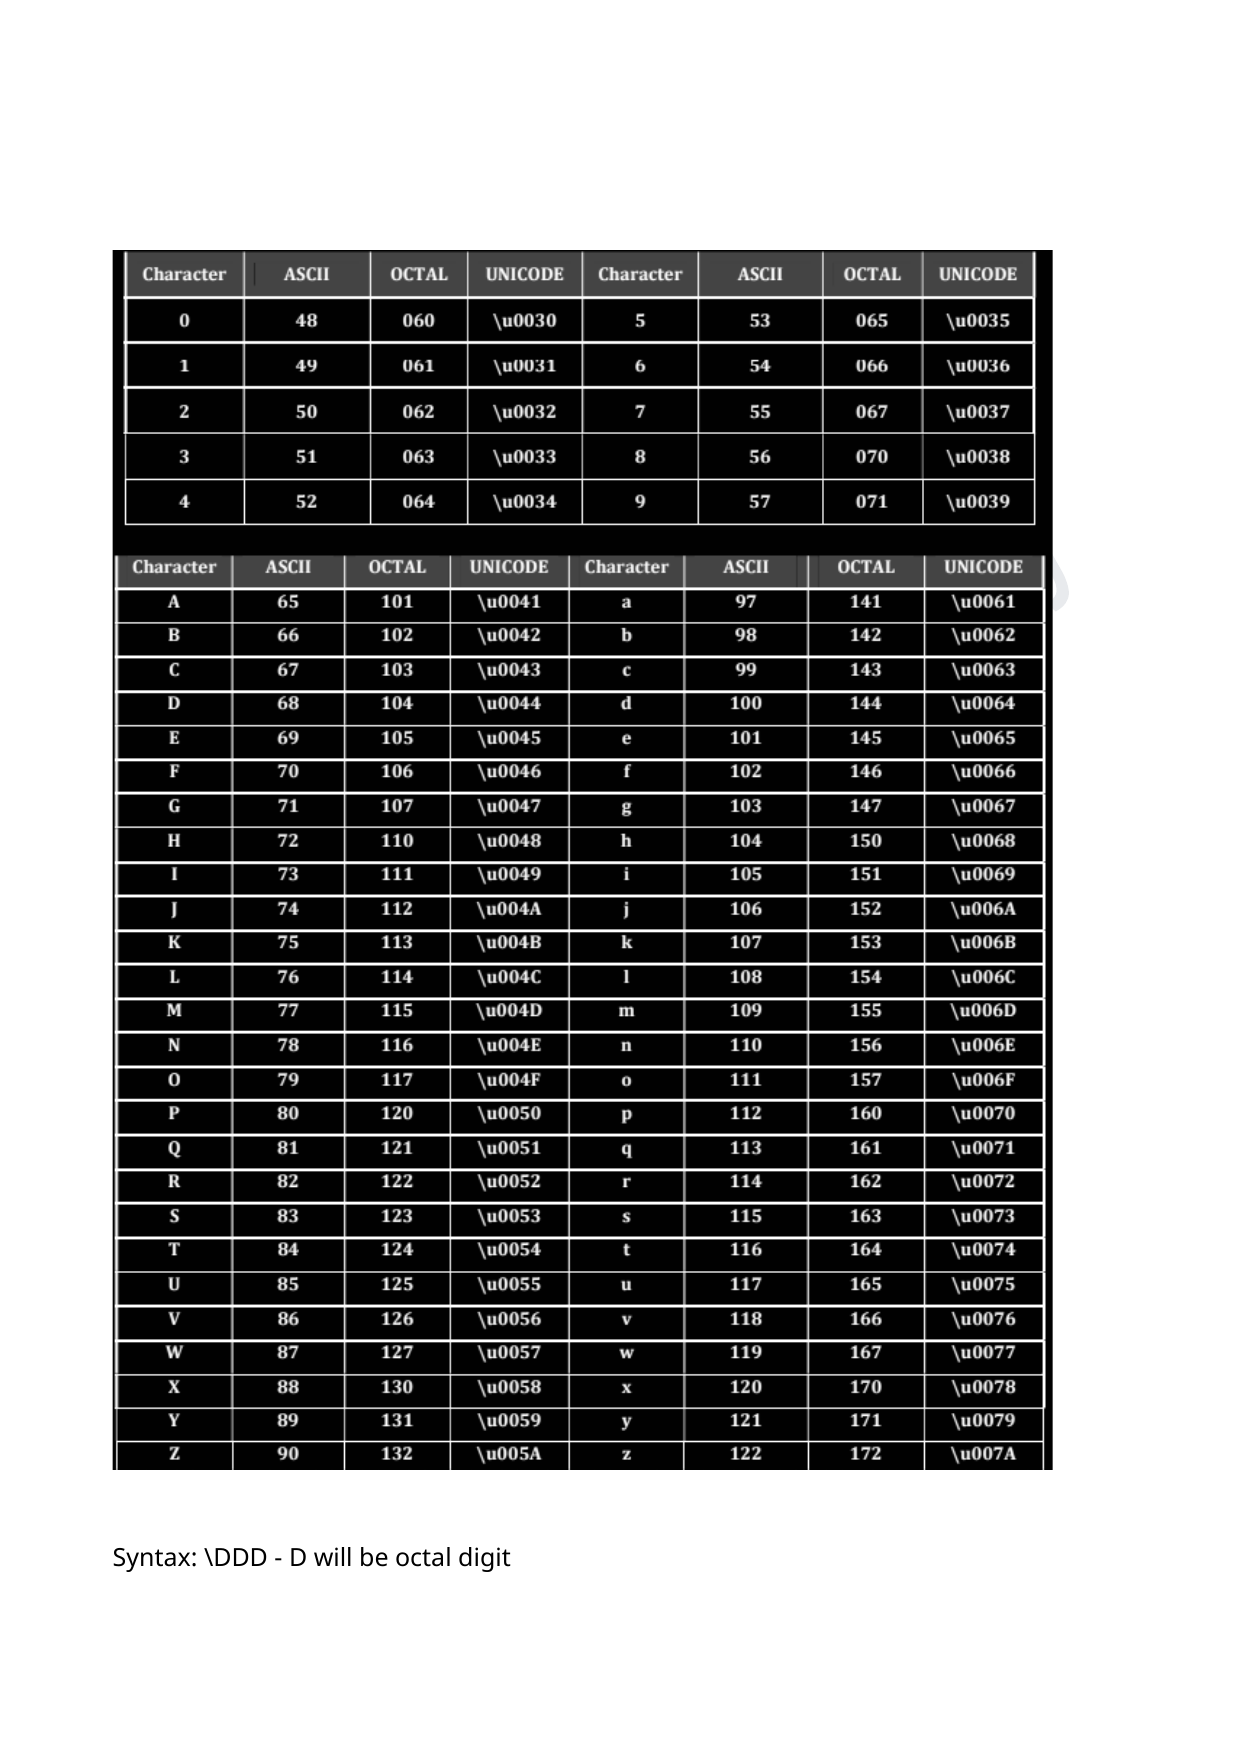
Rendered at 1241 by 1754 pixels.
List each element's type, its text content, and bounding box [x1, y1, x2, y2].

picture [112, 250, 1053, 1470]
text Syntax: \DDD - D will be octal digit [112, 1539, 1128, 1573]
